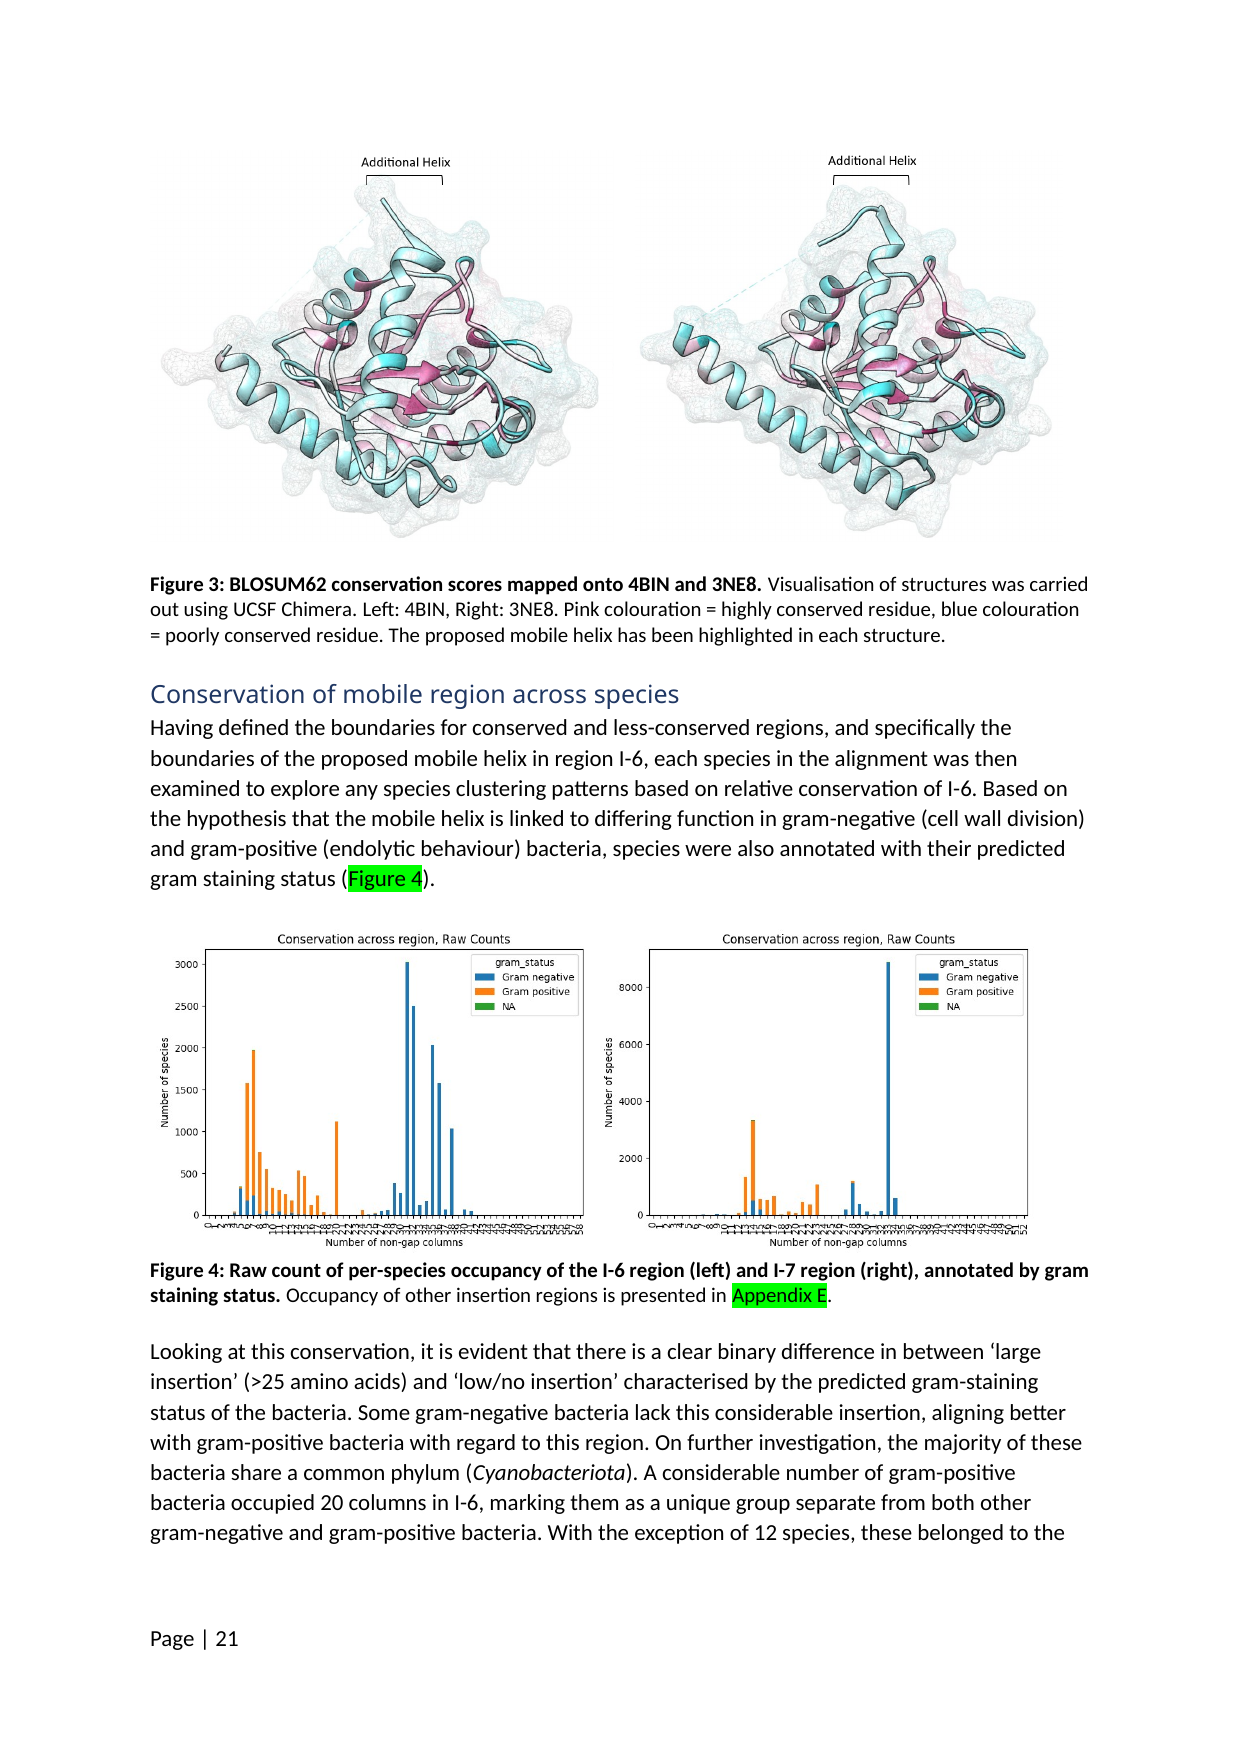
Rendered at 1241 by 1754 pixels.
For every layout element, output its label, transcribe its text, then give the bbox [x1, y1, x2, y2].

picture [150, 150, 614, 542]
subtitle Conservation of mobile region across species [150, 677, 1090, 711]
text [150, 1337, 1090, 1546]
picture [634, 150, 1063, 542]
picture [150, 923, 1039, 1258]
text Figure 3: BLOSUM62 conservation scores mapped onto 4BIN and 3NE8. Visualisation of structures was carried out using UCSF Chimera. Left: 4BIN, Right: 3NE8. Pink colouration = highly conserved residue, blue colouration = poorly conserved residue. The proposed mobile helix has been highlighted in each structure. [150, 571, 1090, 647]
text Having defined the boundaries for conserved and less-conserved regions, and specifically the boundaries of the proposed mobile helix in region I-6, each species in the alignment was then examined to explore any species clustering patterns based on relative conservation of I-6. Based on the hypothesis that the mobile helix is linked to differing function in gram-negative (cell wall division) and gram-positive (endolytic behaviour) bacteria, species were also annotated with their predicted gram staining status (Figure 4). [150, 713, 1090, 892]
